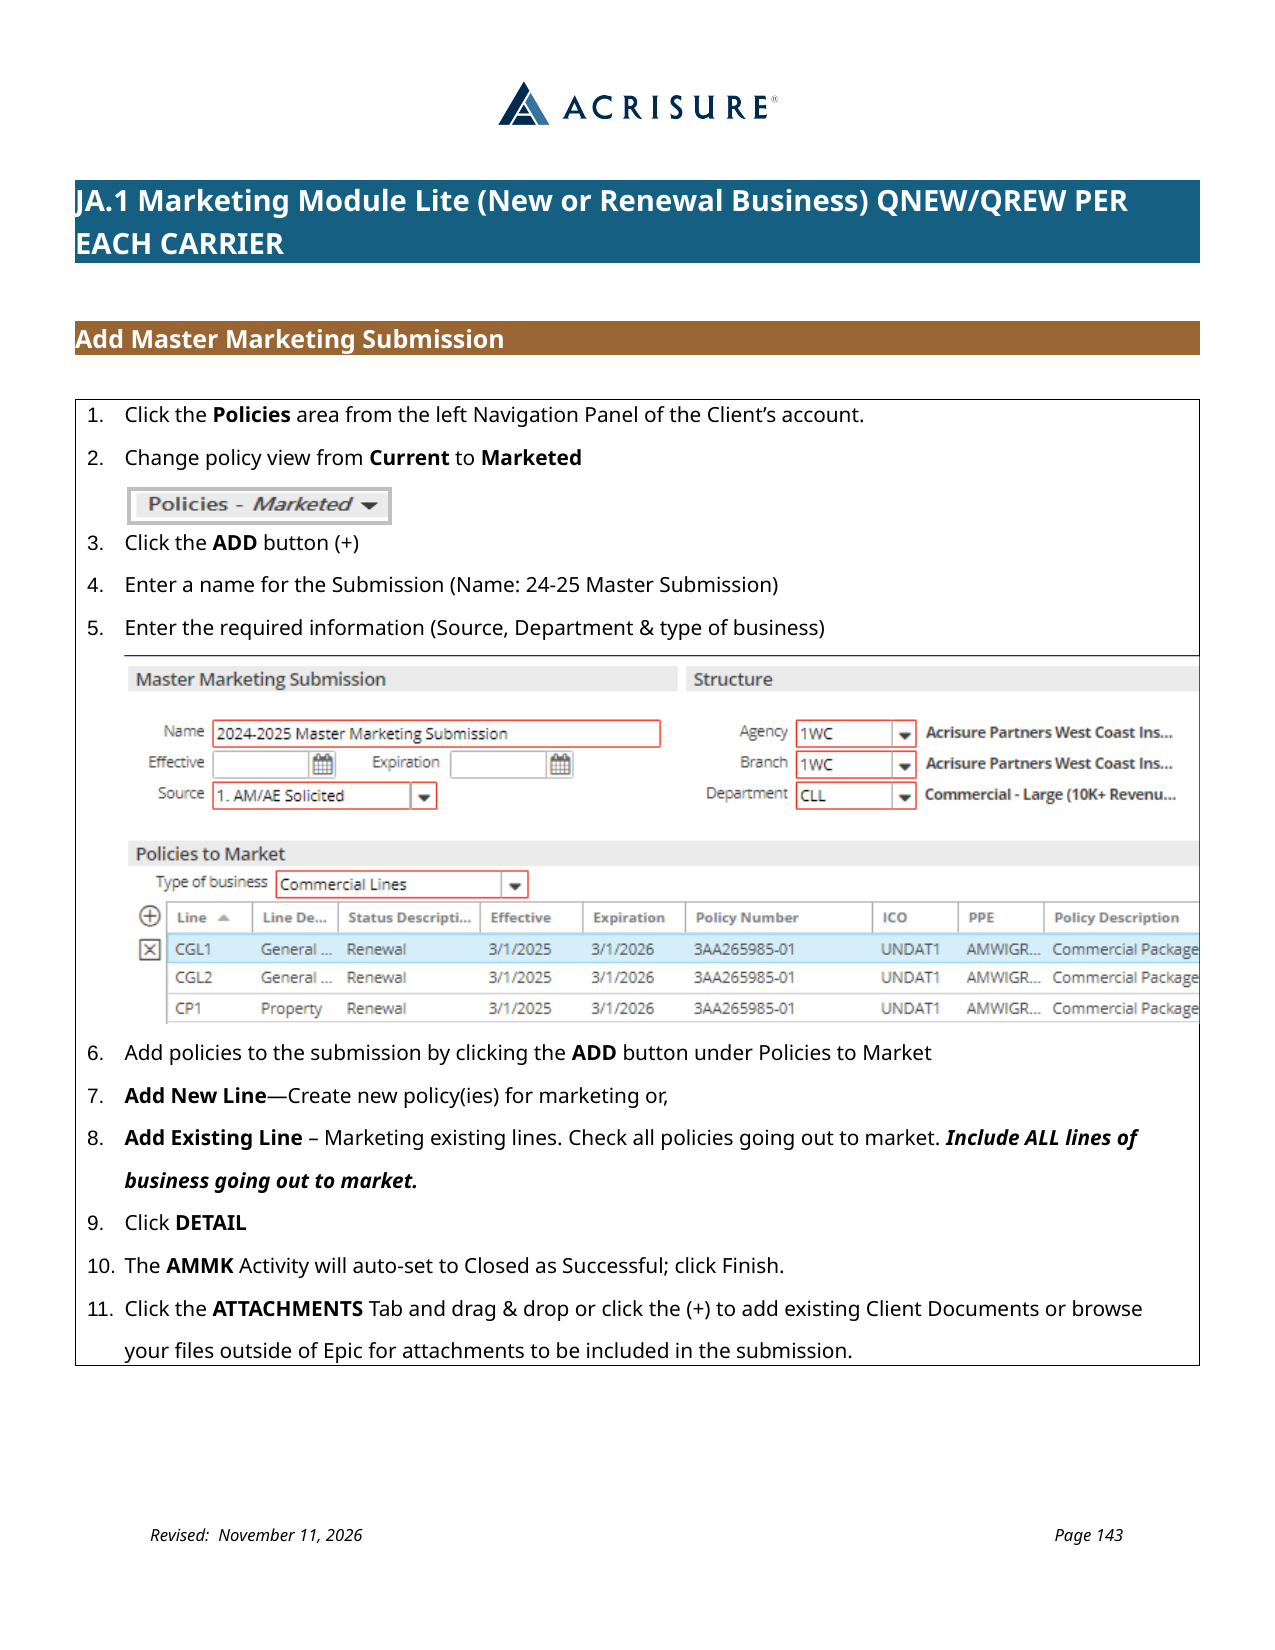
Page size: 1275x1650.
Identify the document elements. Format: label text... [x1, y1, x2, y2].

picture [124, 655, 1200, 1024]
picture [131, 491, 388, 521]
subtitle Add Master Marketing Submission [75, 321, 1200, 355]
picture [496, 75, 779, 135]
subtitle JA.1 Marketing Module Lite (New or Renewal Business) QNEW/QREW PER EACH CARRIER [75, 180, 1200, 263]
